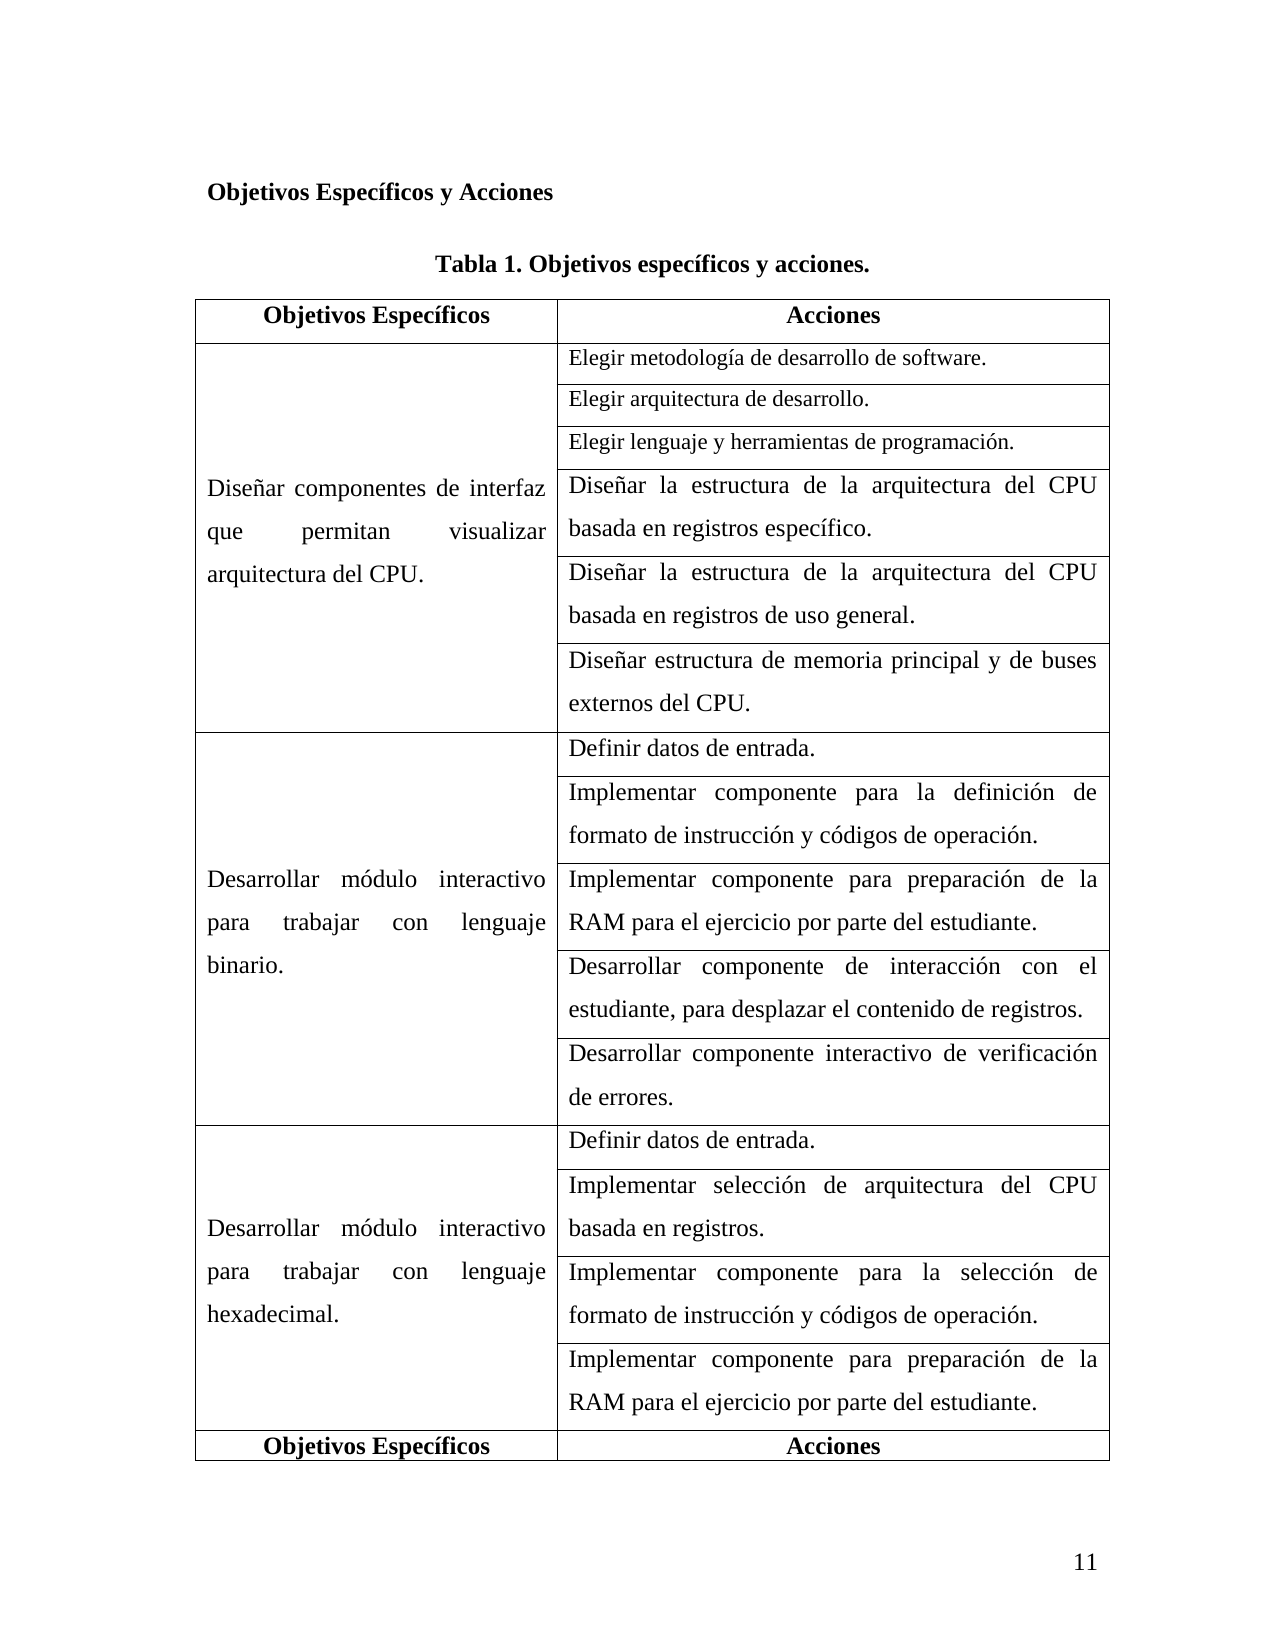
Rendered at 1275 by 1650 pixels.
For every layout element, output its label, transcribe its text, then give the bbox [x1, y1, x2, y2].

subtitle Objetivos Específicos y Acciones [207, 177, 1098, 206]
table_cell Implementar componente para la selección de formato de instrucción y códigos de operación. [558, 1257, 1109, 1343]
table_cell Diseñar la estructura de la arquitectura del CPU basada en registros específico. [558, 470, 1109, 556]
table_cell Diseñar estructura de memoria principal y de buses externos del CPU. [558, 644, 1109, 732]
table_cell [196, 1126, 557, 1430]
table_cell Diseñar la estructura de la arquitectura del CPU basada en registros de uso general. [558, 557, 1109, 643]
table_cell Implementar componente para la definición de formato de instrucción y códigos de operación. [558, 777, 1109, 863]
table_cell Desarrollar componente interactivo de verificación de errores. [558, 1039, 1109, 1124]
table_cell Definir datos de entrada. [558, 733, 1109, 776]
table_cell Acciones [558, 1431, 1109, 1460]
table_cell Desarrollar componente de interacción con el estudiante, para desplazar el contenido de registros. [558, 951, 1109, 1037]
table_cell Implementar selección de arquitectura del CPU basada en registros. [558, 1170, 1109, 1256]
text Tabla 1. Objetivos específicos y acciones. [207, 249, 1098, 278]
table_header Acciones [558, 300, 1109, 343]
table_header Objetivos Específicos [196, 300, 557, 343]
table_cell Implementar componente para preparación de la RAM para el ejercicio por parte del estudiante. [558, 1344, 1109, 1430]
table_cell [196, 1431, 557, 1460]
table_cell Definir datos de entrada. [558, 1126, 1109, 1169]
table_cell Desarrollar módulo interactivo para trabajar con lenguaje binario. [196, 733, 557, 1124]
table_cell Diseñar componentes de interfaz que permitan visualizar arquitectura del CPU. [196, 344, 557, 732]
table_cell Elegir metodología de desarrollo de software. [558, 344, 1109, 384]
table_cell Implementar componente para preparación de la RAM para el ejercicio por parte del estudiante. [558, 864, 1109, 950]
table_cell Elegir arquitectura de desarrollo. [558, 385, 1109, 426]
table_cell Elegir lenguaje y herramientas de programación. [558, 427, 1109, 469]
